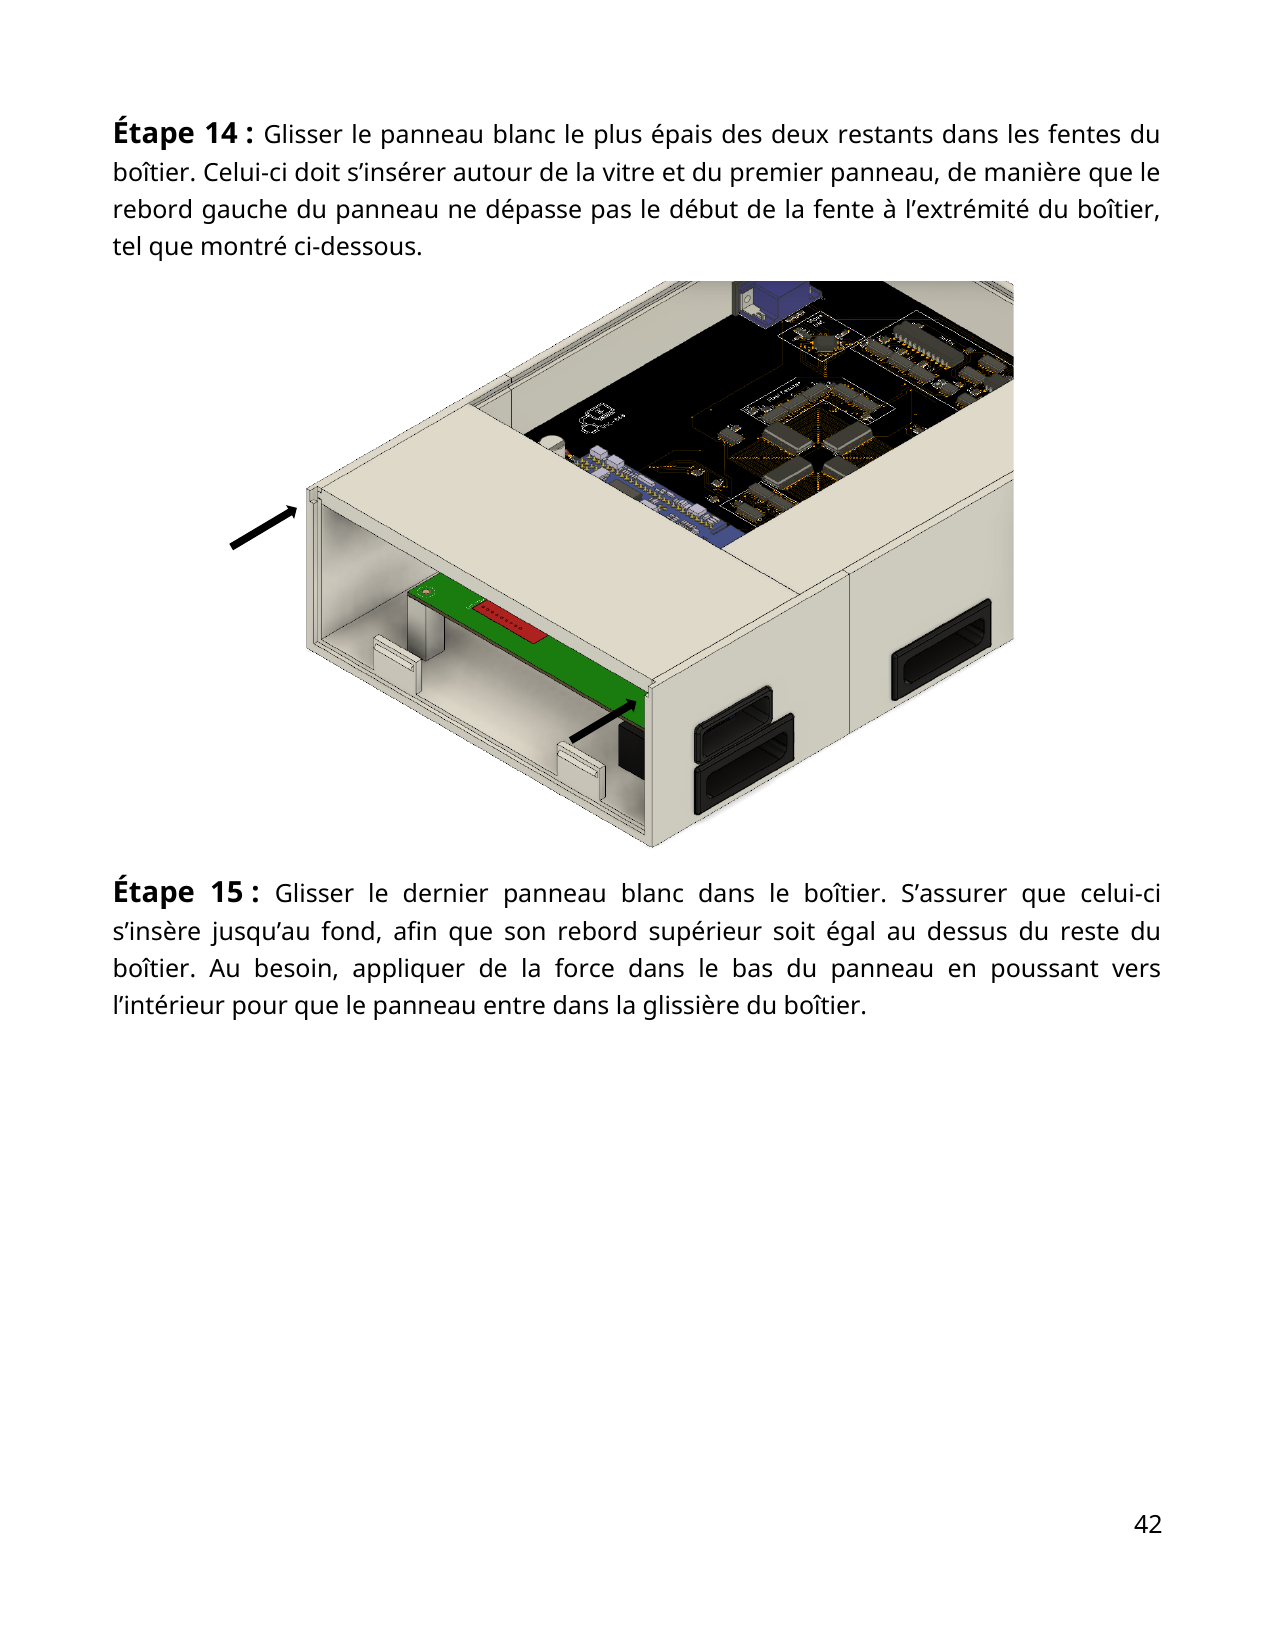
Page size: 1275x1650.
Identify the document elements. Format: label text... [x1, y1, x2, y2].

text Étape 14 : Glisser le panneau blanc le plus épais des deux restants dans les fentes du boîtier. Celui-ci doit s’insérer autour de la vitre et du premier panneau, de manière que le rebord gauche du panneau ne dépasse pas le début de la fente à l’extrémité du boîtier, tel que montré ci-dessous. [112, 112, 1162, 262]
text Étape 15 : Glisser le dernier panneau blanc dans le boîtier. S’assurer que celui-ci s’insère jusqu’au fond, afin que son rebord supérieur soit égal au dessus du reste du boîtier. Au besoin, appliquer de la force dans le bas du panneau en poussant vers l’intérieur pour que le panneau entre dans la glissière du boîtier. [112, 871, 1162, 1021]
picture [261, 281, 1014, 853]
